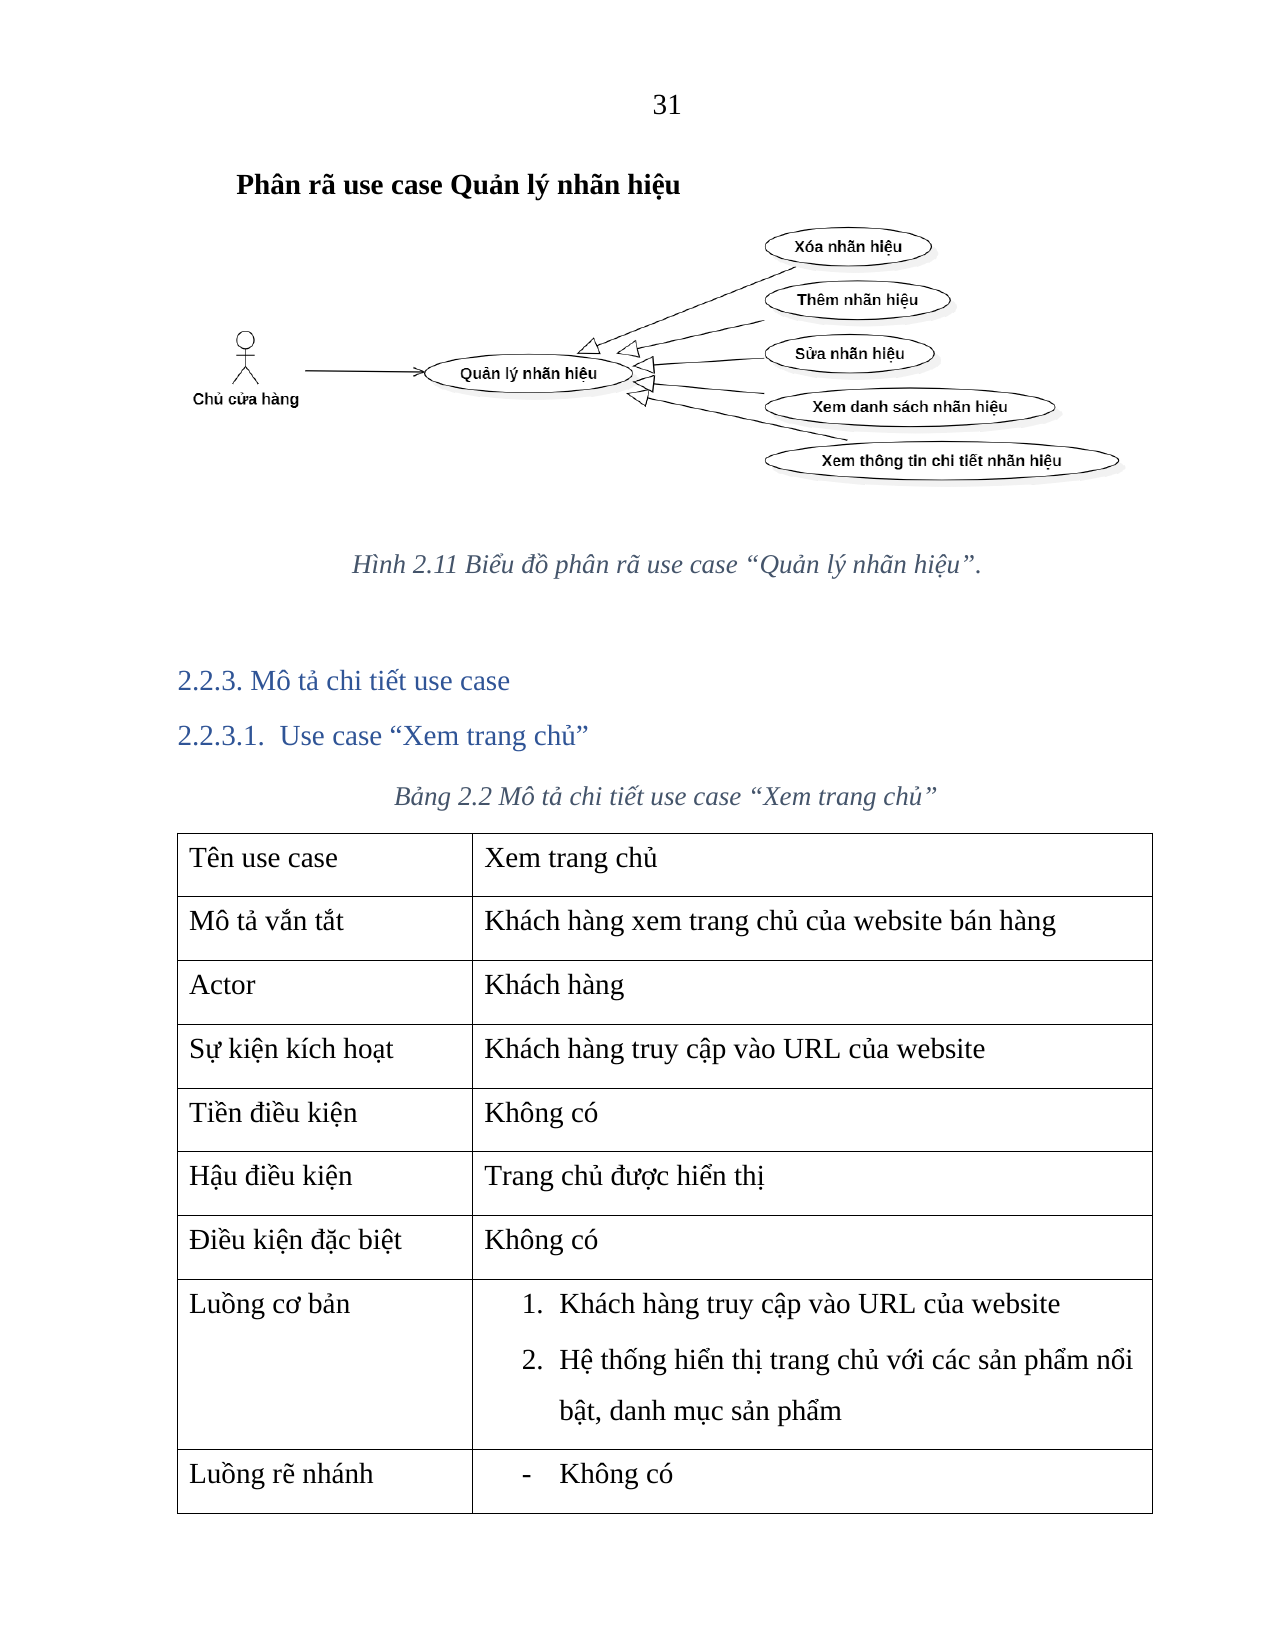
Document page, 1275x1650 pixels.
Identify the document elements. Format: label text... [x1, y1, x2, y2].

subtitle Use case “Xem trang chủ” [177, 718, 1157, 751]
table_cell Luồng rẽ nhánh [178, 1450, 472, 1513]
table_cell Khách hàng truy cập vào URL của website Hệ thống hiển thị trang chủ với các sản phẩm nổi bật, danh mục sản phẩm [473, 1280, 1152, 1449]
table_cell Không có [473, 1216, 1152, 1279]
table_cell Sự kiện kích hoạt [178, 1025, 472, 1087]
table_cell Không có [473, 1450, 1152, 1513]
picture [177, 217, 1157, 519]
table_cell Mô tả vắn tắt [178, 897, 472, 960]
table_cell Actor [178, 961, 472, 1024]
table_cell Luồng cơ bản [178, 1280, 472, 1449]
table_cell Khách hàng xem trang chủ của website bán hàng [473, 897, 1152, 960]
table_cell Khách hàng truy cập vào URL của website [473, 1025, 1152, 1087]
table_cell Hậu điều kiện [178, 1152, 472, 1215]
table_cell Khách hàng [473, 961, 1152, 1024]
table_cell Điều kiện đặc biệt [178, 1216, 472, 1279]
subtitle Mô tả chi tiết use case [177, 663, 1157, 697]
table_header Tên use case [178, 834, 472, 896]
table_header Xem trang chủ [473, 834, 1152, 896]
table_cell Không có [473, 1089, 1152, 1151]
table_cell Tiền điều kiện [178, 1089, 472, 1151]
text Phân rã use case Quản lý nhãn hiệu [177, 167, 1157, 217]
text Bảng 2.2 Mô tả chi tiết use case “Xem trang chủ” [177, 780, 1157, 812]
table_cell Trang chủ được hiển thị [473, 1152, 1152, 1215]
